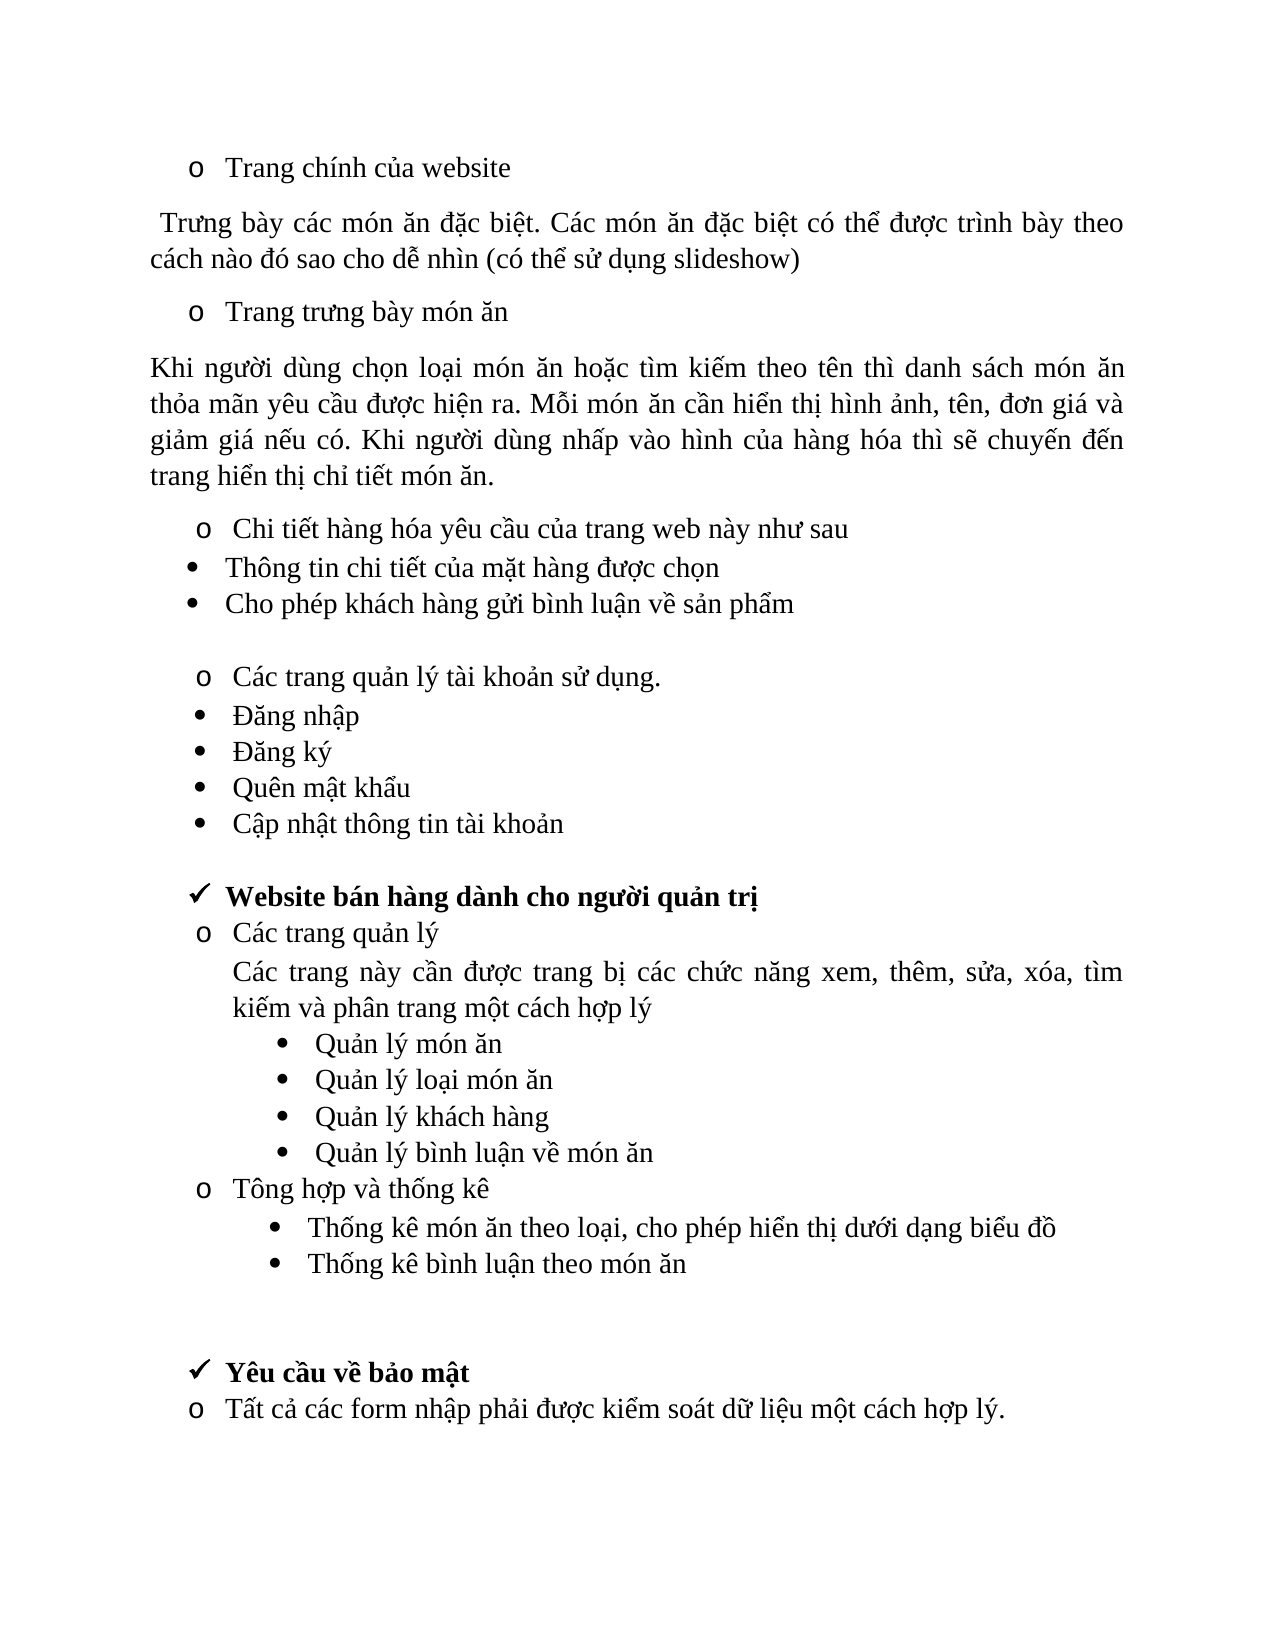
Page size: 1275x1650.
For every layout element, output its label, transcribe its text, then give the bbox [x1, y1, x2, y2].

text Trưng bày các món ăn đặc biệt. Các món ăn đặc biệt có thể được trình bày theo cách nào đó sao cho dễ nhìn (có thể sử dụng slideshow) [150, 206, 1125, 275]
list Cập nhật thông tin tài khoản [195, 806, 1125, 840]
list Quản lý bình luận về món ăn [277, 1135, 1125, 1168]
list Đăng nhập [195, 698, 1125, 731]
list Trang chính của website [187, 150, 1125, 186]
list Thống kê món ăn theo loại, cho phép hiển thị dưới dạng biểu đồ [270, 1210, 1125, 1244]
list Tông hợp và thống kê [195, 1171, 1125, 1207]
list Yêu cầu về bảo mật [187, 1355, 1125, 1388]
list Cho phép khách hàng gửi bình luận về sản phẩm [187, 586, 1125, 620]
list Chi tiết hàng hóa yêu cầu của trang web này như sau [195, 511, 1125, 547]
list Tất cả các form nhập phải được kiểm soát dữ liệu một cách hợp lý. [187, 1391, 1125, 1427]
list Các trang quản lý [195, 915, 1125, 951]
list Quản lý món ăn [277, 1026, 1125, 1060]
list Website bán hàng dành cho người quản trị [187, 879, 1125, 912]
list Quản lý loại món ăn [277, 1062, 1125, 1096]
list Các trang quản lý tài khoản sử dụng. [195, 659, 1125, 695]
text Khi người dùng chọn loại món ăn hoặc tìm kiếm theo tên thì danh sách món ăn thỏa mãn yêu cầu được hiện ra. Mỗi món ăn cần hiển thị hình ảnh, tên, đơn giá và giảm giá nếu có. Khi người dùng nhấp vào hình của hàng hóa thì sẽ chuyến đến trang hiển thị chỉ tiết món ăn. [150, 350, 1125, 492]
list Trang trưng bày món ăn [187, 294, 1125, 331]
list Quên mật khẩu [195, 770, 1125, 804]
list Thông tin chi tiết của mặt hàng được chọn [187, 550, 1125, 584]
list Đăng ký [195, 734, 1125, 767]
list Thống kê bình luận theo món ăn [270, 1246, 1125, 1280]
list Quản lý khách hàng [277, 1099, 1125, 1132]
list Các trang này cần được trang bị các chức năng xem, thêm, sửa, xóa, tìm kiếm và phân trang một cách hợp lý [232, 954, 1125, 1023]
